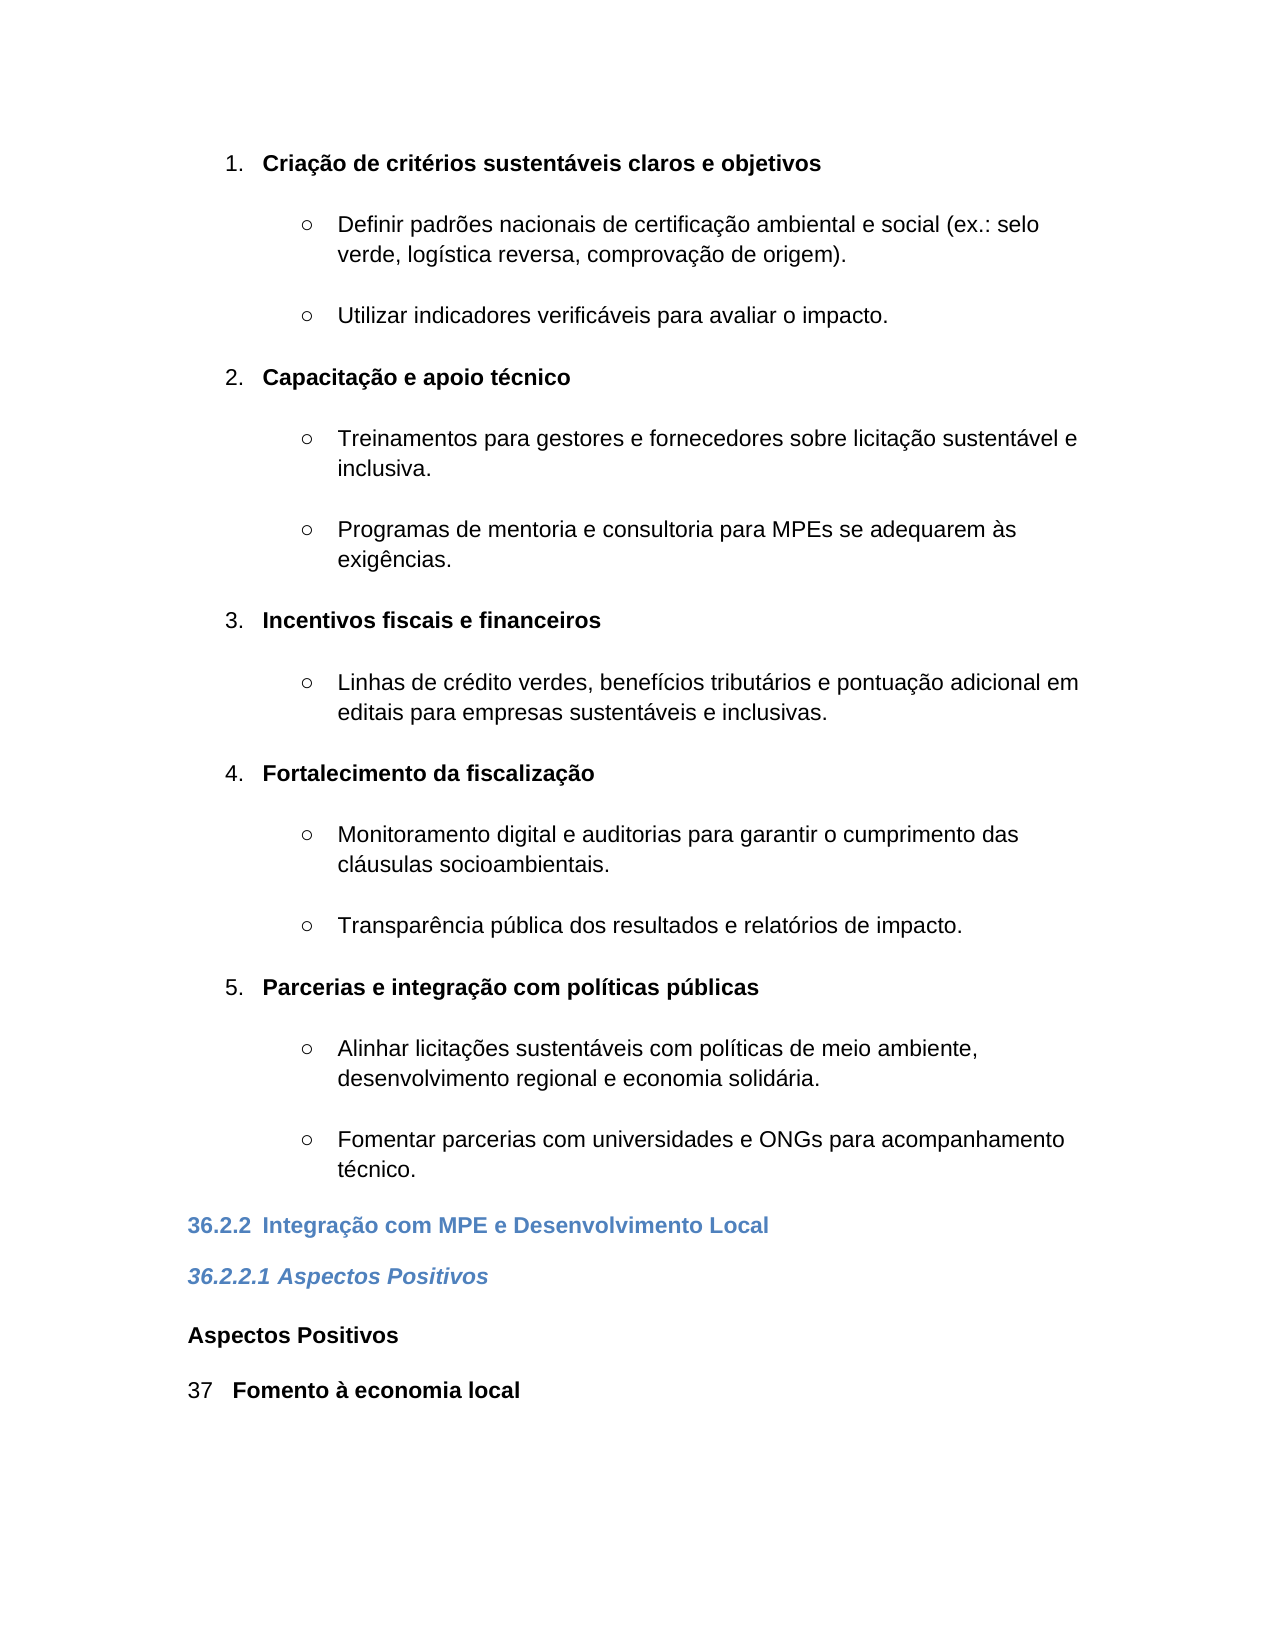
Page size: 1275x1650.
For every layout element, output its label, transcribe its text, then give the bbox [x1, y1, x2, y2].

list Transparência pública dos resultados e relatórios de impacto. [300, 912, 1087, 970]
list Alinhar licitações sustentáveis com políticas de meio ambiente, desenvolvimento regional e economia solidária. [300, 1035, 1087, 1122]
list Programas de mentoria e consultoria para MPEs se adequarem às exigências. [300, 516, 1087, 603]
list Monitoramento digital e auditorias para garantir o cumprimento das cláusulas socioambientais. [300, 821, 1087, 908]
subtitle Aspectos Positivos [187, 1322, 1087, 1348]
list Utilizar indicadores verificáveis para avaliar o impacto. [300, 302, 1087, 360]
list Fomento à economia local [187, 1377, 1087, 1434]
list Incentivos fiscais e financeiros [225, 607, 1087, 665]
list Fortalecimento da fiscalização [225, 760, 1087, 817]
list Parcerias e integração com políticas públicas [225, 974, 1087, 1031]
list Criação de critérios sustentáveis claros e objetivos [225, 150, 1087, 207]
list Fomentar parcerias com universidades e ONGs para acompanhamento técnico. [300, 1126, 1087, 1183]
list Treinamentos para gestores e fornecedores sobre licitação sustentável e inclusiva. [300, 425, 1087, 512]
subtitle Integração com MPE e Desenvolvimento Local [187, 1212, 1087, 1238]
list Definir padrões nacionais de certificação ambiental e social (ex.: selo verde, logística reversa, comprovação de origem). [300, 211, 1087, 298]
list Capacitação e apoio técnico [225, 364, 1087, 421]
list Linhas de crédito verdes, benefícios tributários e pontuação adicional em editais para empresas sustentáveis e inclusivas. [300, 669, 1087, 756]
subtitle Aspectos Positivos [187, 1263, 1087, 1289]
